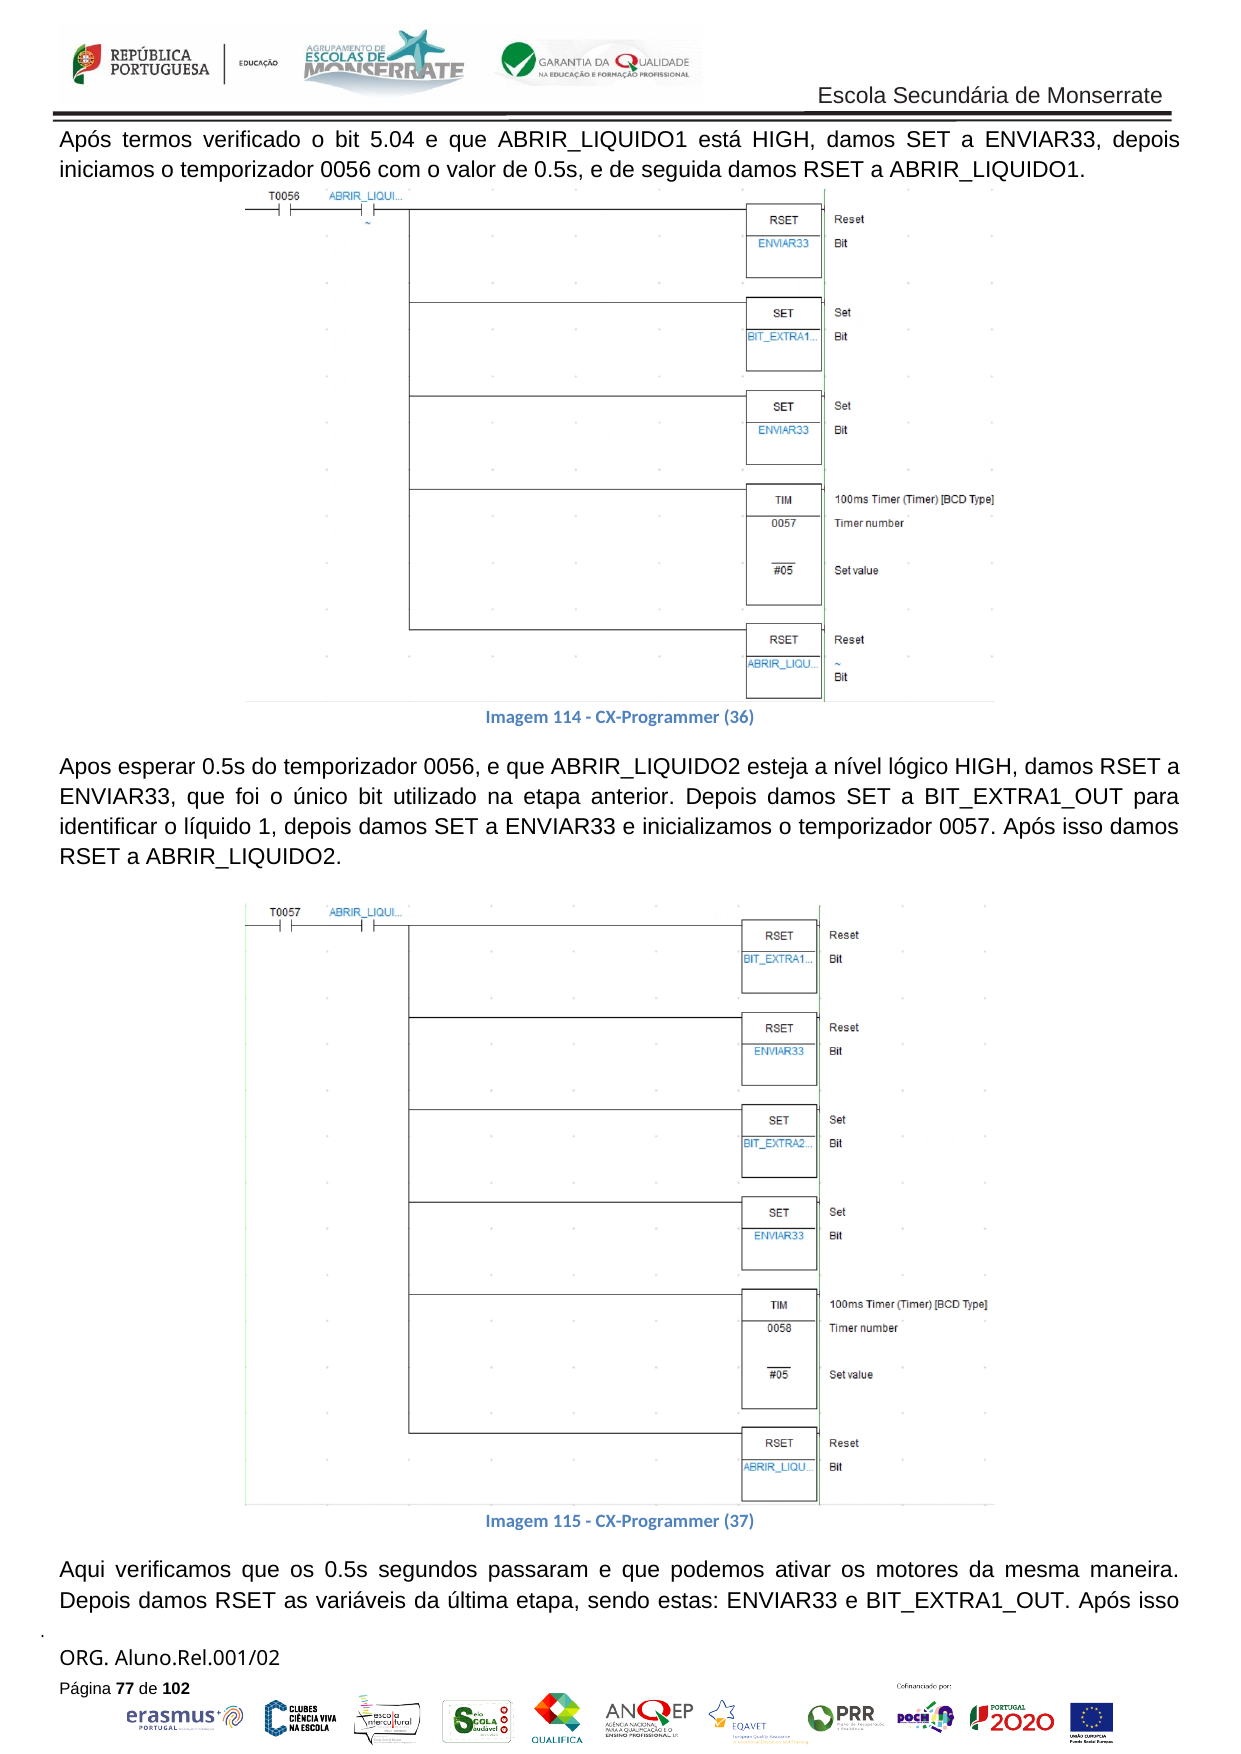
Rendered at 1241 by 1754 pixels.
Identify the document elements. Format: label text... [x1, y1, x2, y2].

picture [245, 903, 995, 1506]
picture [245, 186, 995, 702]
text Apos esperar 0.5s do temporizador 0056, e que ABRIR_LIQUIDO2 esteja a nível lógico HIGH, damos RSET a ENVIAR33, que foi o único bit utilizado na etapa anterior. Depois damos SET a BIT_EXTRA1_OUT para identificar o líquido 1, depois damos SET a ENVIAR33 e inicializamos o temporizador 0057. Após isso damos RSET a ABRIR_LIQUIDO2. [59, 753, 1181, 870]
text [59, 1556, 1181, 1613]
picture [59, 24, 703, 104]
picture [127, 1679, 1113, 1754]
text Imagem 114 - CX-Programmer (36) [59, 706, 1181, 728]
text Após termos verificado o bit 5.04 e que ABRIR_LIQUIDO1 está HIGH, damos SET a ENVIAR33, depois iniciamos o temporizador 0056 com o valor de 0.5s, e de seguida damos RSET a ABRIR_LIQUIDO1. [59, 108, 1181, 182]
text Imagem 115 - CX-Programmer (37) [59, 1509, 1181, 1532]
